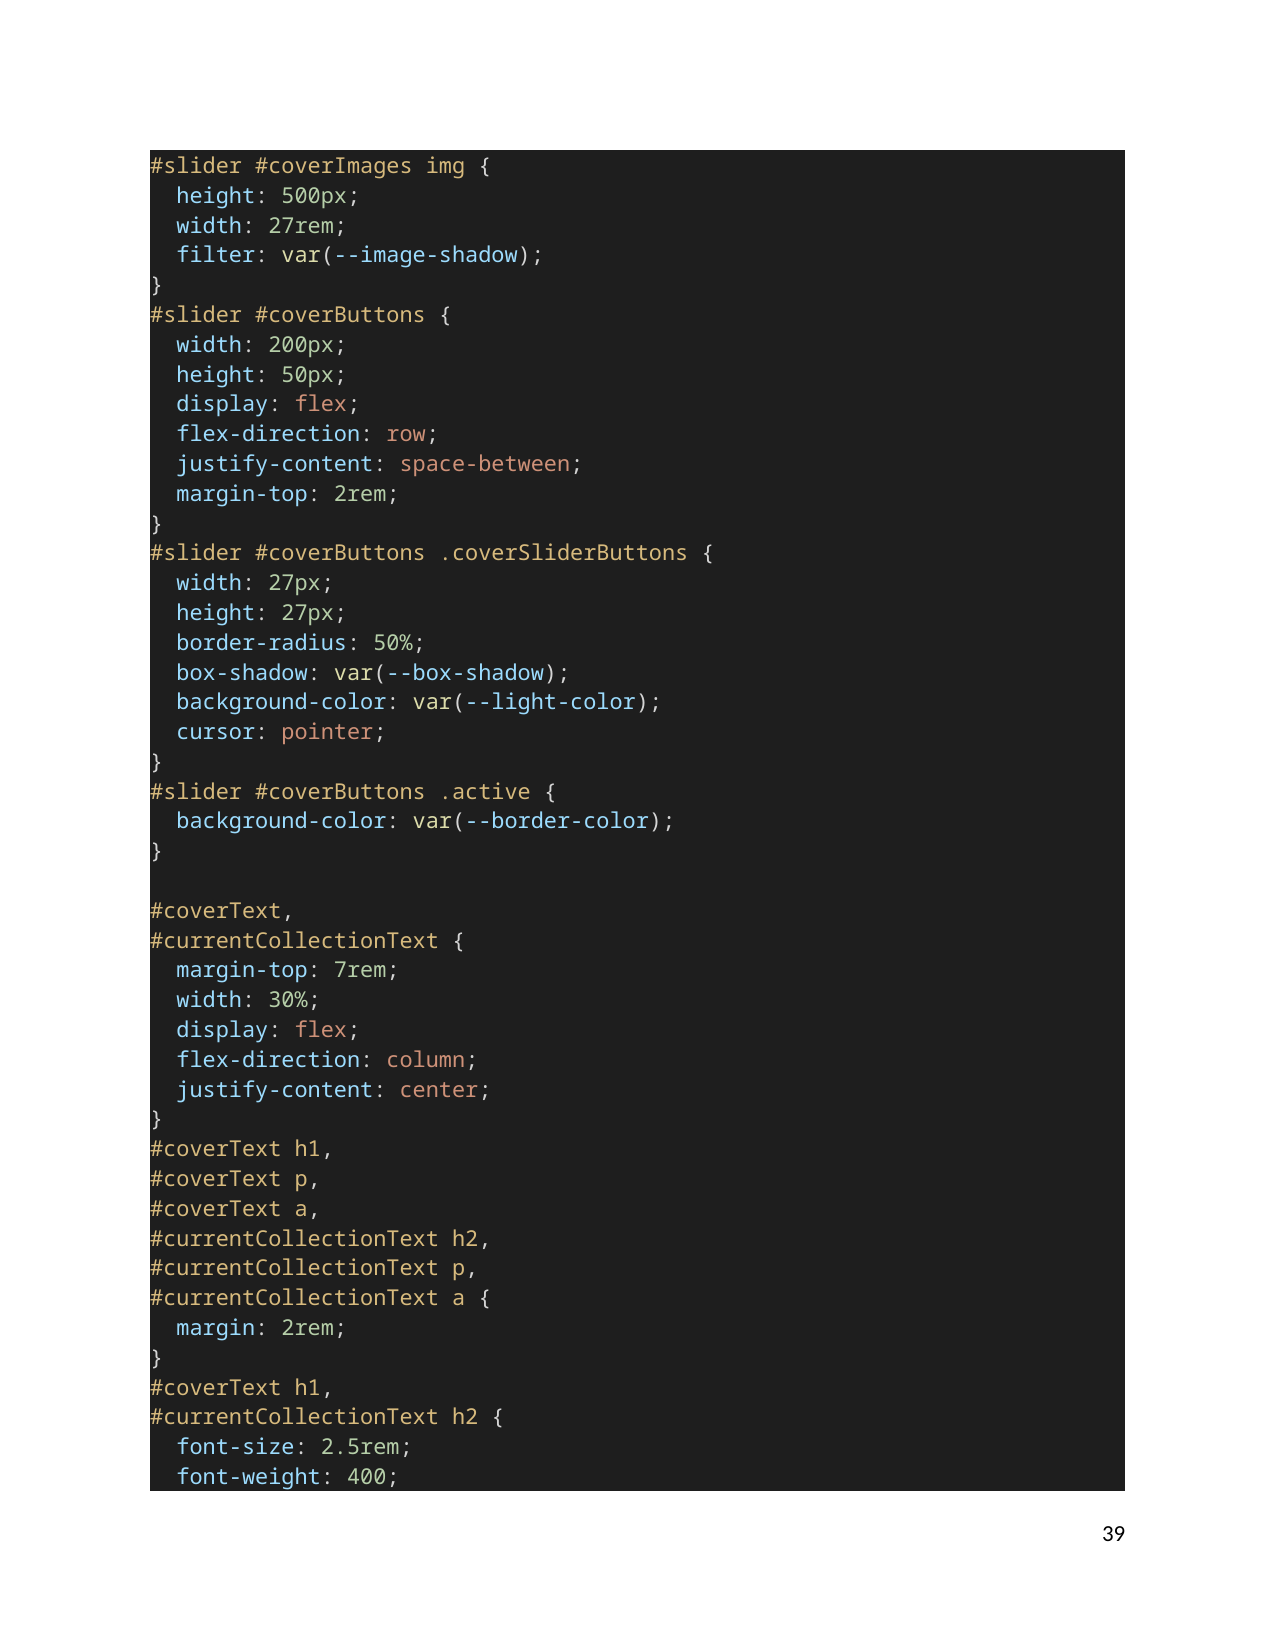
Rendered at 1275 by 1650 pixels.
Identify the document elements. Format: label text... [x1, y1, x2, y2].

text box-shadow: var(--box-shadow); [150, 656, 1125, 686]
text display: flex; [150, 1014, 1125, 1044]
text #coverText a, [150, 1193, 1125, 1222]
text border-radius: 50%; [150, 627, 1125, 656]
text #coverText h1, [150, 1371, 1125, 1401]
text height: 500px; [150, 180, 1125, 209]
text width: 27px; [150, 567, 1125, 597]
text width: 30%; [150, 984, 1125, 1014]
text } [150, 835, 1125, 865]
text flex-direction: column; [150, 1044, 1125, 1073]
text width: 27rem; [150, 209, 1125, 239]
text height: 50px; [150, 358, 1125, 388]
text #slider #coverButtons { [150, 299, 1125, 329]
text #slider #coverImages img { [150, 150, 1125, 180]
text margin-top: 7rem; [150, 954, 1125, 984]
text #slider #coverButtons .coverSliderButtons { [150, 537, 1125, 567]
text justify-content: center; [150, 1073, 1125, 1103]
text margin: 2rem; [150, 1312, 1125, 1342]
text filter: var(--image-shadow); [150, 239, 1125, 269]
text width: 200px; [150, 329, 1125, 358]
text height: 27px; [150, 597, 1125, 627]
text justify-content: space-between; [150, 448, 1125, 478]
text background-color: var(--border-color); [150, 805, 1125, 835]
text font-size: 2.5rem; [150, 1431, 1125, 1461]
text #currentCollectionText { [150, 924, 1125, 954]
text display: flex; [150, 388, 1125, 418]
text } [150, 507, 1125, 537]
text } [150, 1103, 1125, 1133]
text #slider #coverButtons .active { [150, 776, 1125, 805]
text #coverText, [150, 895, 1125, 924]
text #coverText h1, [150, 1133, 1125, 1163]
text #currentCollectionText h2 { [150, 1401, 1125, 1431]
text #currentCollectionText a { [150, 1282, 1125, 1312]
text margin-top: 2rem; [150, 478, 1125, 507]
text } [150, 1342, 1125, 1371]
text #currentCollectionText h2, [150, 1222, 1125, 1252]
text cursor: pointer; [150, 716, 1125, 746]
text font-weight: 400; [150, 1461, 1125, 1491]
text flex-direction: row; [150, 418, 1125, 448]
text #currentCollectionText p, [150, 1252, 1125, 1282]
text } [150, 746, 1125, 776]
text #coverText p, [150, 1163, 1125, 1193]
text background-color: var(--light-color); [150, 686, 1125, 716]
text } [150, 269, 1125, 299]
